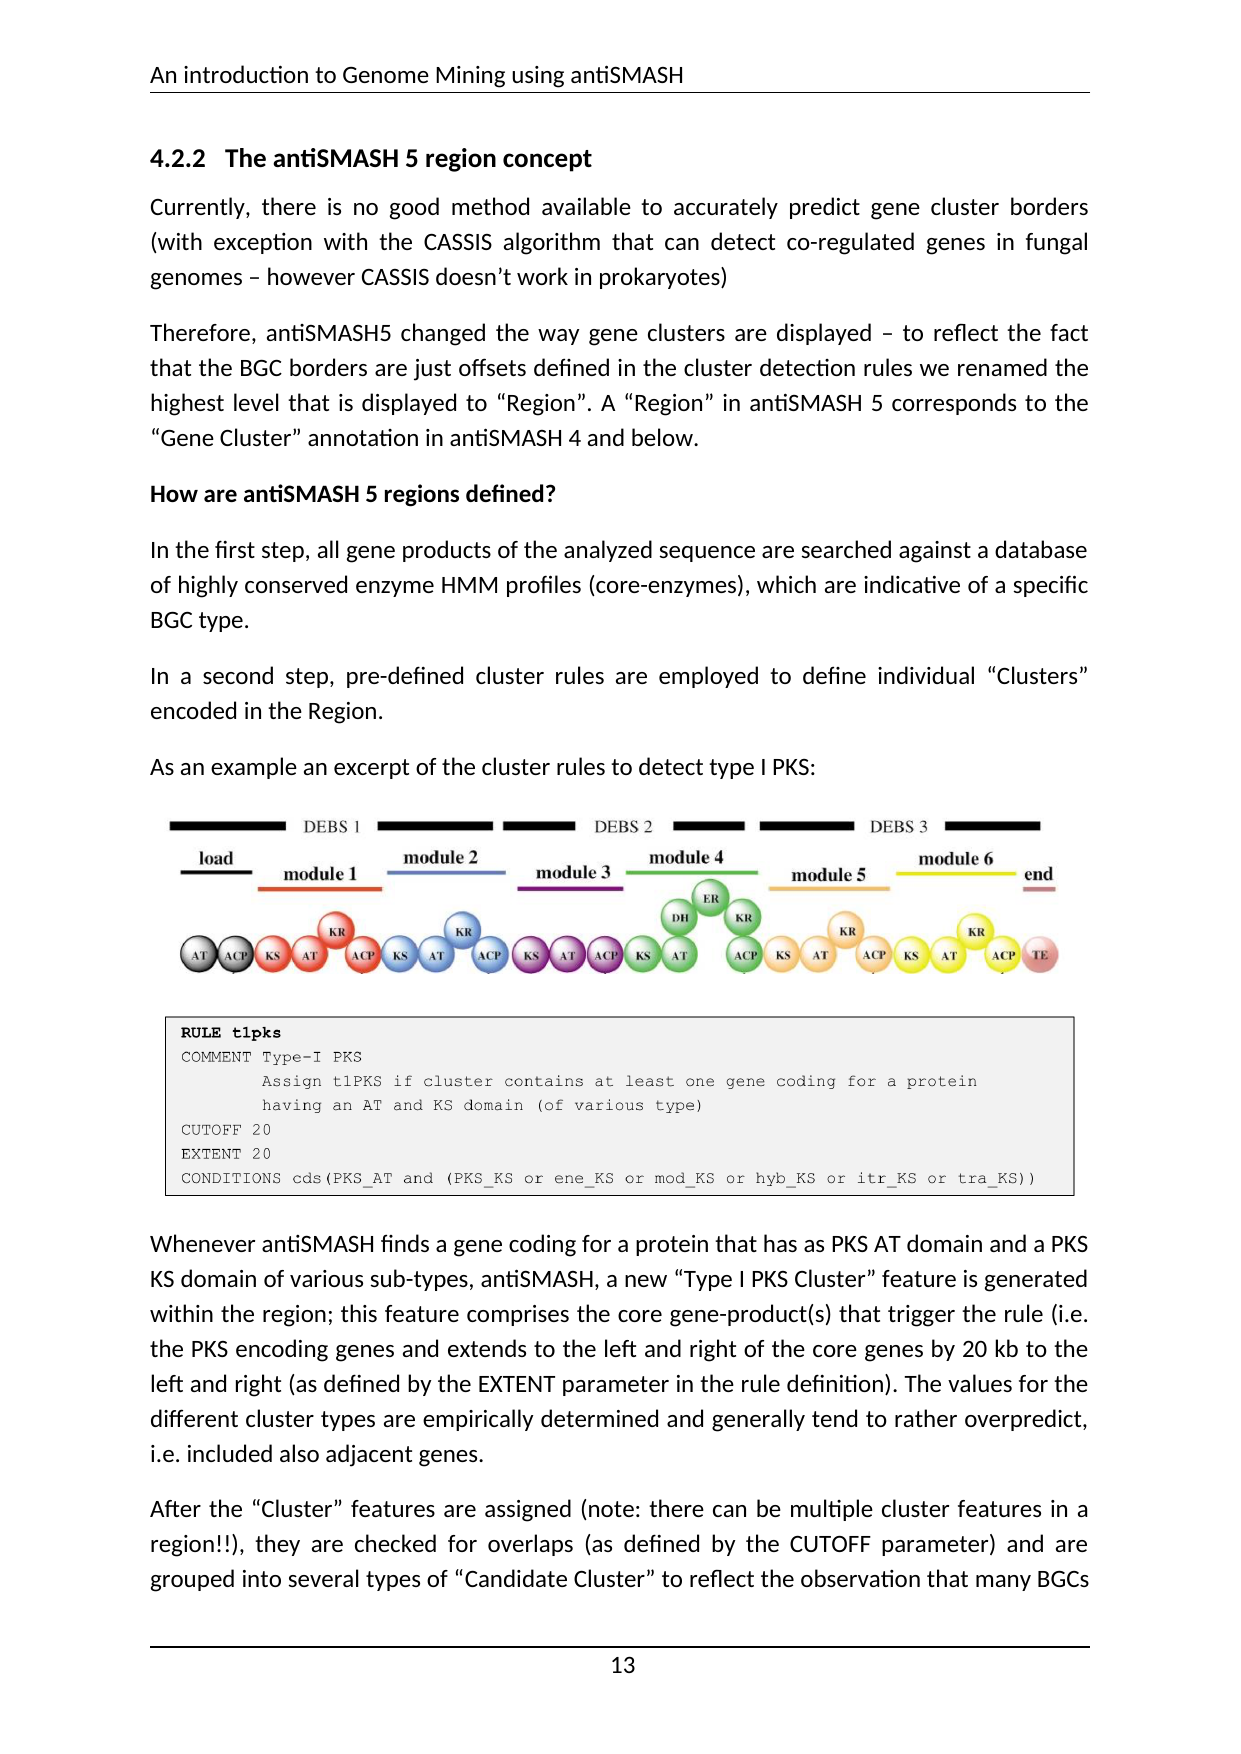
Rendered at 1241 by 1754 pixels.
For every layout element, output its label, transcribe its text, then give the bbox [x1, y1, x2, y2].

text In the first step, all gene products of the analyzed sequence are searched against a database of highly conserved enzyme HMM profiles (core-enzymes), which are indicative of a specific BGC type. [150, 534, 1090, 634]
subtitle The antiSMASH 5 region concept [150, 141, 1090, 174]
text Currently, there is no good method available to accurately predict gene cluster borders (with exception with the CASSIS algorithm that can detect co-regulated genes in fungal genomes – however CASSIS doesn’t work in prokaryotes) [150, 192, 1090, 292]
text Whenever antiSMASH finds a gene coding for a protein that has as PKS AT domain and a PKS KS domain of various sub-types, antiSMASH, a new “Type I PKS Cluster” feature is generated within the region; this feature comprises the core gene-product(s) that trigger the rule (i.e. the PKS encoding genes and extends to the left and right of the core genes by 20 kb to the left and right (as defined by the EXTENT parameter in the rule definition). The values for the different cluster types are empirically determined and generally tend to rather overpredict, i.e. included also adjacent genes. [150, 1228, 1090, 1468]
text How are antiSMASH 5 regions defined? [150, 478, 1090, 509]
picture [150, 806, 1091, 1203]
text As an example an excerpt of the cluster rules to detect type I PKS: [150, 751, 1090, 781]
text Therefore, antiSMASH5 changed the way gene clusters are displayed – to reflect the fact that the BGC borders are just offsets defined in the cluster detection rules we renamed the highest level that is displayed to “Region”. A “Region” in antiSMASH 5 corresponds to the “Gene Cluster” annotation in antiSMASH 4 and below. [150, 317, 1090, 453]
text In a second step, pre-defined cluster rules are employed to define individual “Clusters” encoded in the Region. [150, 660, 1090, 725]
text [150, 1493, 1090, 1594]
